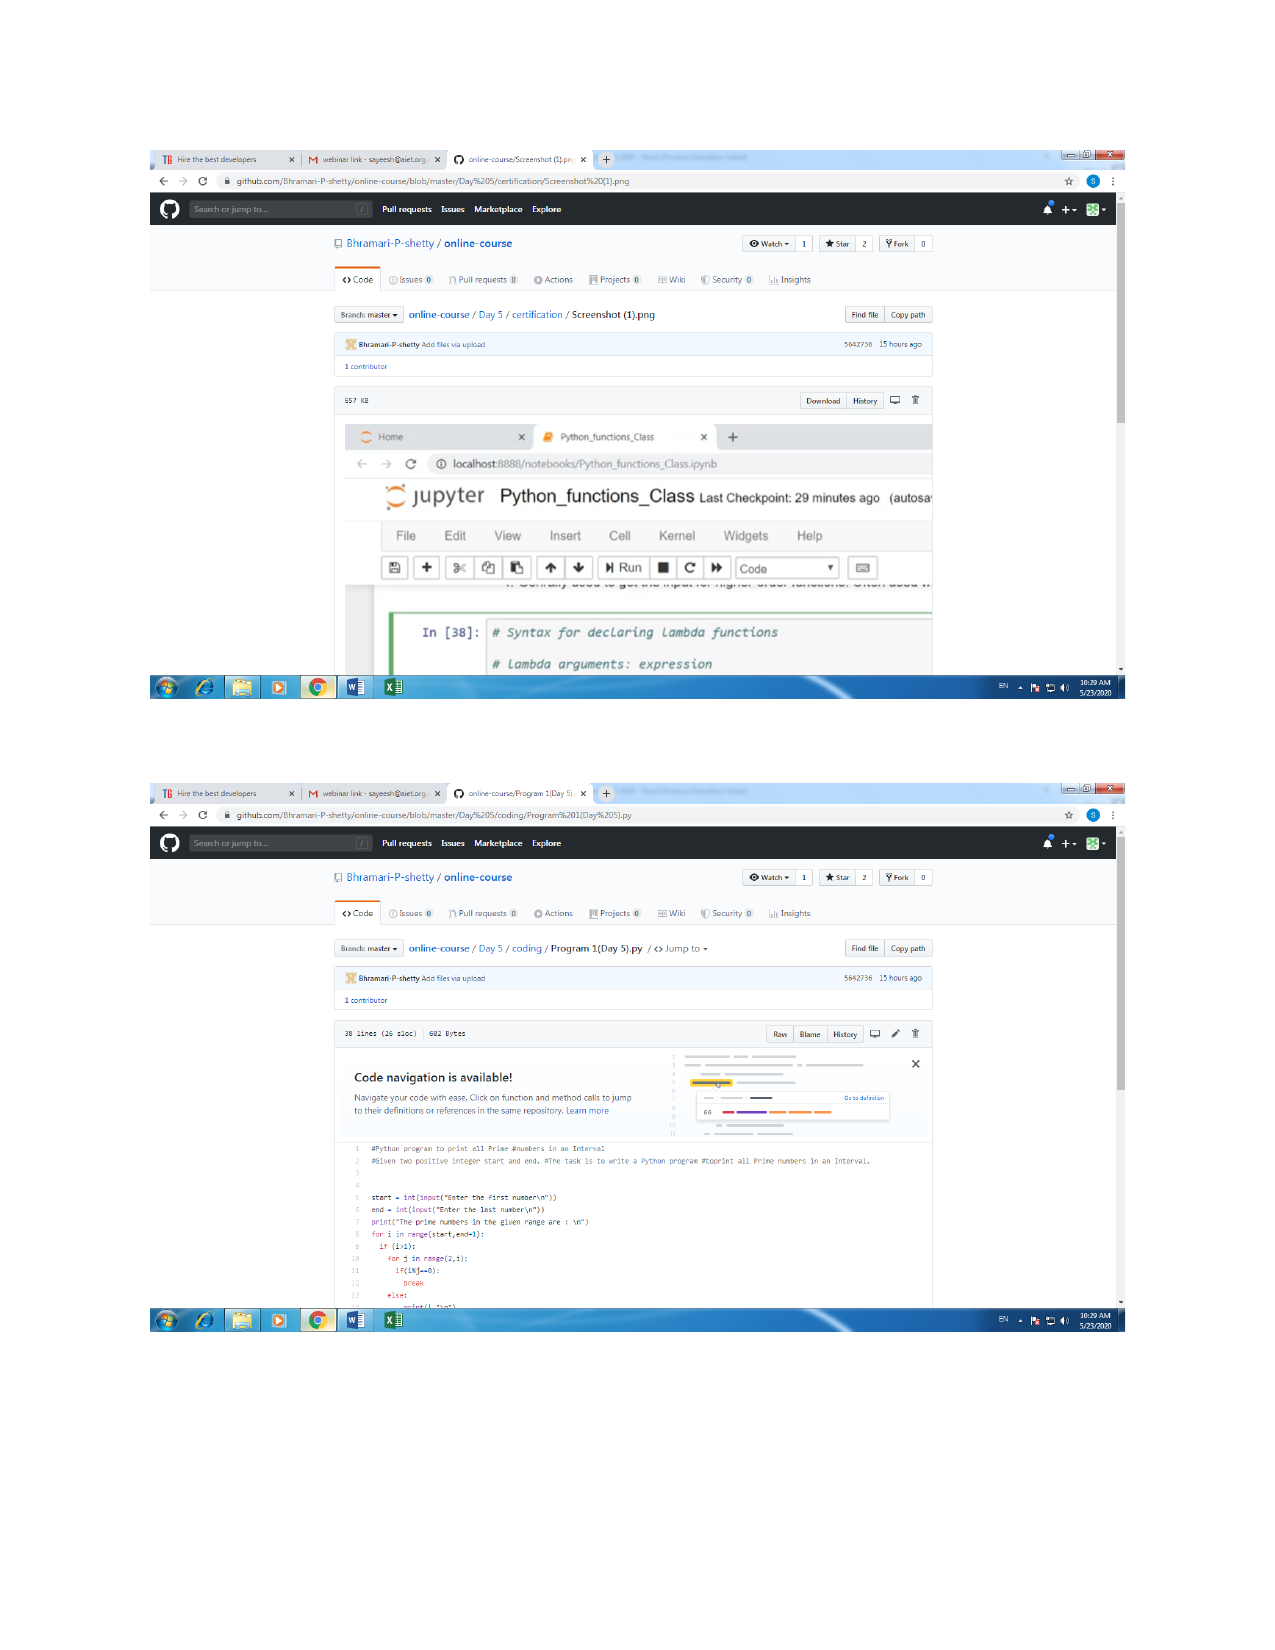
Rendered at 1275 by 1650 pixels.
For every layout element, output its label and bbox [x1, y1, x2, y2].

picture [150, 150, 1125, 699]
picture [150, 783, 1125, 1332]
